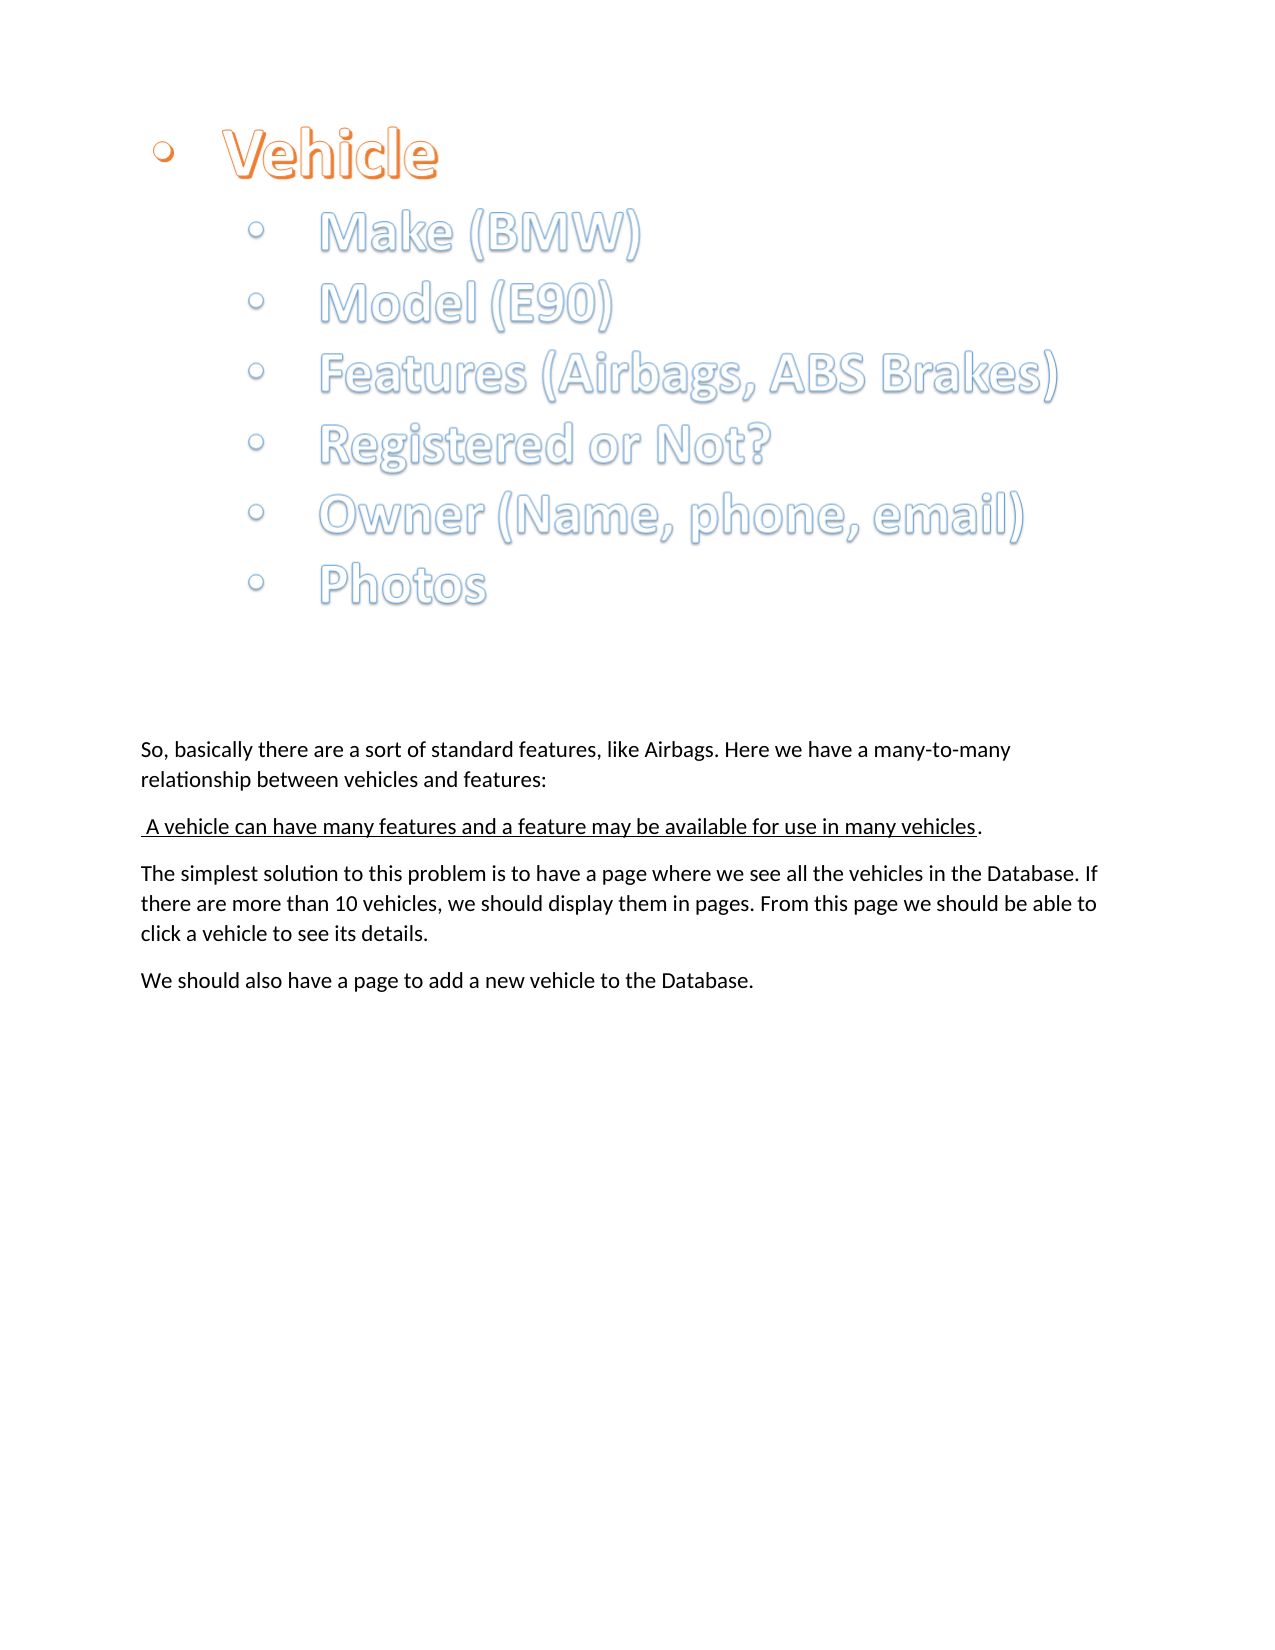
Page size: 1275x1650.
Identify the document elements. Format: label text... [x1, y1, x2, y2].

picture [140, 105, 1116, 716]
text The simplest solution to this problem is to have a page where we see all the vehicles in the Database. If there are more than 10 vehicles, we should display them in pages. From this page we should be able to click a vehicle to see its details. [141, 859, 1125, 947]
text We should also have a page to add a new vehicle to the Database. [141, 966, 1125, 994]
text A vehicle can have many features and a feature may be available for use in many vehicles. [141, 812, 1125, 840]
text So, basically there are a sort of standard features, like Airbags. Here we have a many-to-many relationship between vehicles and features: [141, 735, 1125, 793]
